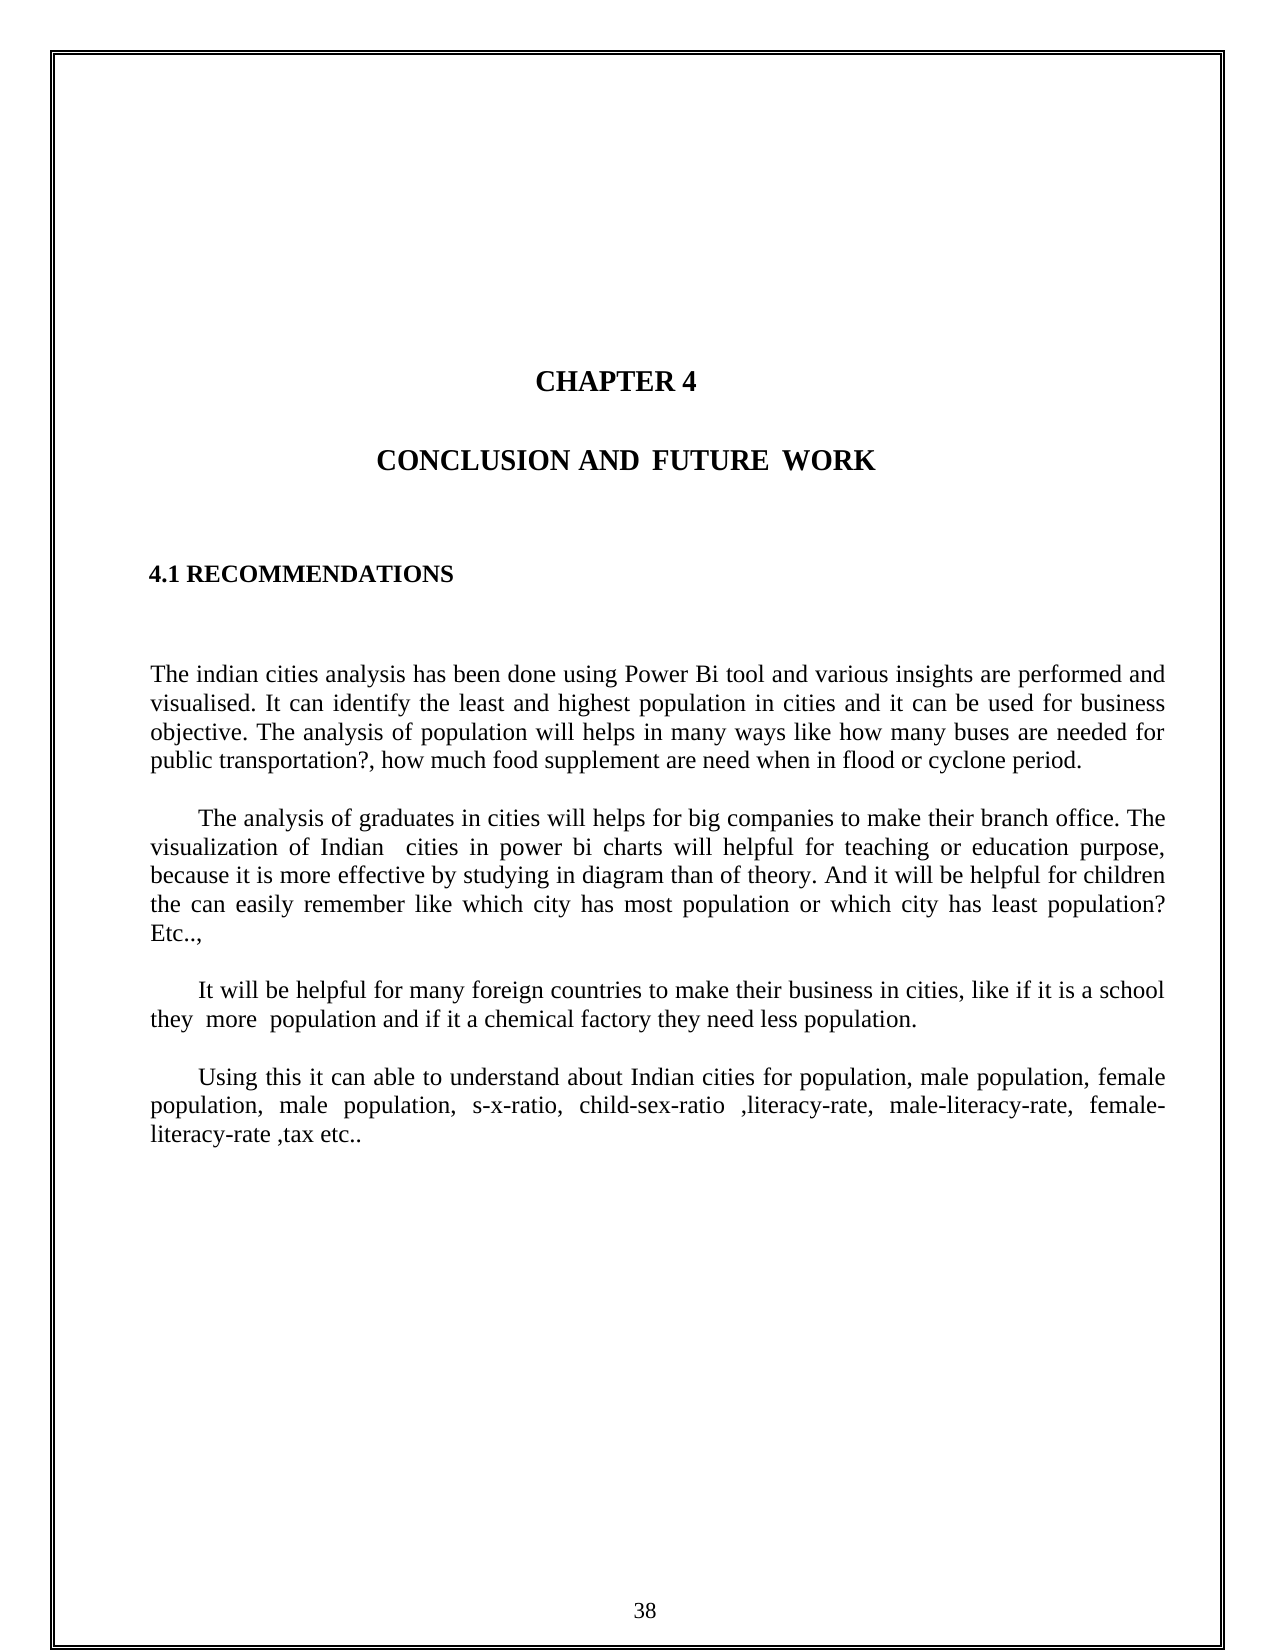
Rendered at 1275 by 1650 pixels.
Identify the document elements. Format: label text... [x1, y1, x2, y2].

text It will be helpful for many foreign countries to make their business in cities, like if it is a school they more population and if it a chemical factory they need less population. [148, 976, 1167, 1033]
text Using this it can able to understand about Indian cities for population, male population, female population, male population, s-x-ratio, child-sex-ratio ,literacy-rate, male-literacy-rate, female-literacy-rate ,tax etc.. [150, 1062, 1167, 1148]
text The indian cities analysis has been done using Power Bi tool and various insights are performed and visualised. It can identify the least and highest population in cities and it can be used for business objective. The analysis of population will helps in many ways like how many buses are needed for public transportation?, how much food supplement are need when in flood or cyclone period. [148, 659, 1167, 774]
text The analysis of graduates in cities will helps for big companies to make their branch office. The visualization of Indian cities in power bi charts will helpful for teaching or education purpose, because it is more effective by studying in diagram than of theory. And it will be helpful for children the can easily remember like which city has most population or which city has least population? Etc.., [150, 803, 1167, 947]
subtitle CONCLUSION AND FUTURE WORK [254, 442, 1004, 477]
text 4.1 RECOMMENDATIONS [148, 559, 1138, 587]
subtitle CHAPTER 4 [485, 363, 746, 398]
